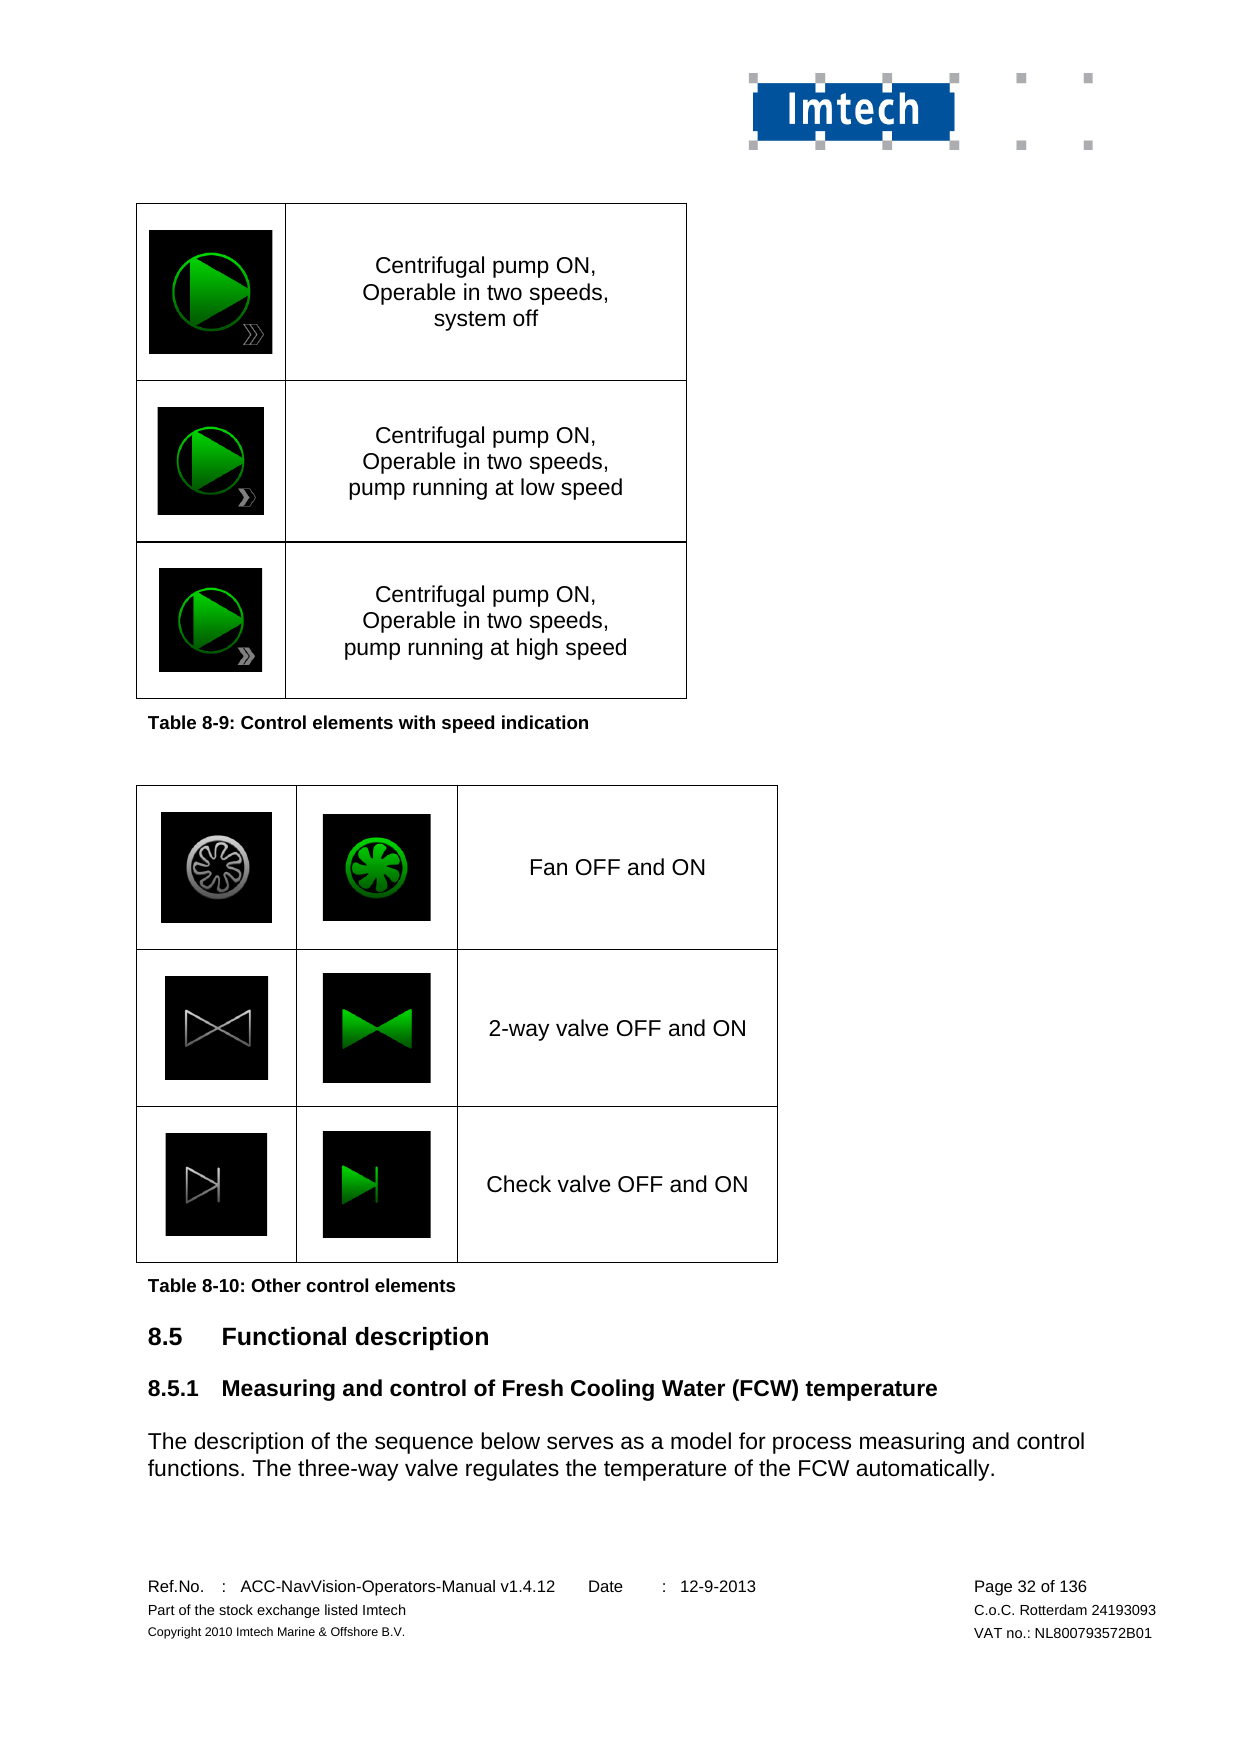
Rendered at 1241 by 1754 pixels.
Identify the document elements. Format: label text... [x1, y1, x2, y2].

table_cell [137, 1107, 296, 1262]
picture [322, 1131, 431, 1238]
table_header [137, 204, 285, 380]
text Table 8-9: Control elements with speed indication [148, 712, 1093, 733]
table_cell Check valve OFF and ON [458, 1107, 777, 1262]
picture [165, 976, 269, 1080]
text The description of the sequence below serves as a model for process measuring and control functions. The three-way valve regulates the temperature of the FCW automatically. [148, 1428, 1093, 1481]
table_cell Centrifugal pump ON, Operable in two speeds, pump running at low speed [286, 381, 686, 541]
text Table 8-10: Other control elements [148, 1275, 1093, 1297]
table_cell Centrifugal pump ON, Operable in two speeds, pump running at high speed [286, 543, 686, 698]
picture [165, 1133, 268, 1236]
table_cell 2-way valve OFF and ON [458, 950, 777, 1106]
picture [159, 568, 263, 672]
table_cell [297, 950, 457, 1106]
picture [322, 973, 431, 1083]
table_header [137, 786, 296, 949]
table_header Centrifugal pump ON, Operable in two speeds, system off [286, 204, 686, 380]
subtitle Measuring and control of Fresh Cooling Water (FCW) temperature [148, 1375, 1093, 1402]
table_header [297, 786, 457, 949]
picture [157, 407, 264, 515]
table_cell [137, 381, 285, 541]
picture [161, 812, 272, 923]
subtitle Functional description [148, 1322, 1093, 1350]
picture [748, 73, 1093, 150]
table_cell [137, 950, 296, 1106]
picture [322, 814, 431, 921]
table_cell [297, 1107, 457, 1262]
table_header Fan OFF and ON [458, 786, 777, 949]
table_cell [137, 543, 285, 698]
picture [149, 230, 273, 354]
